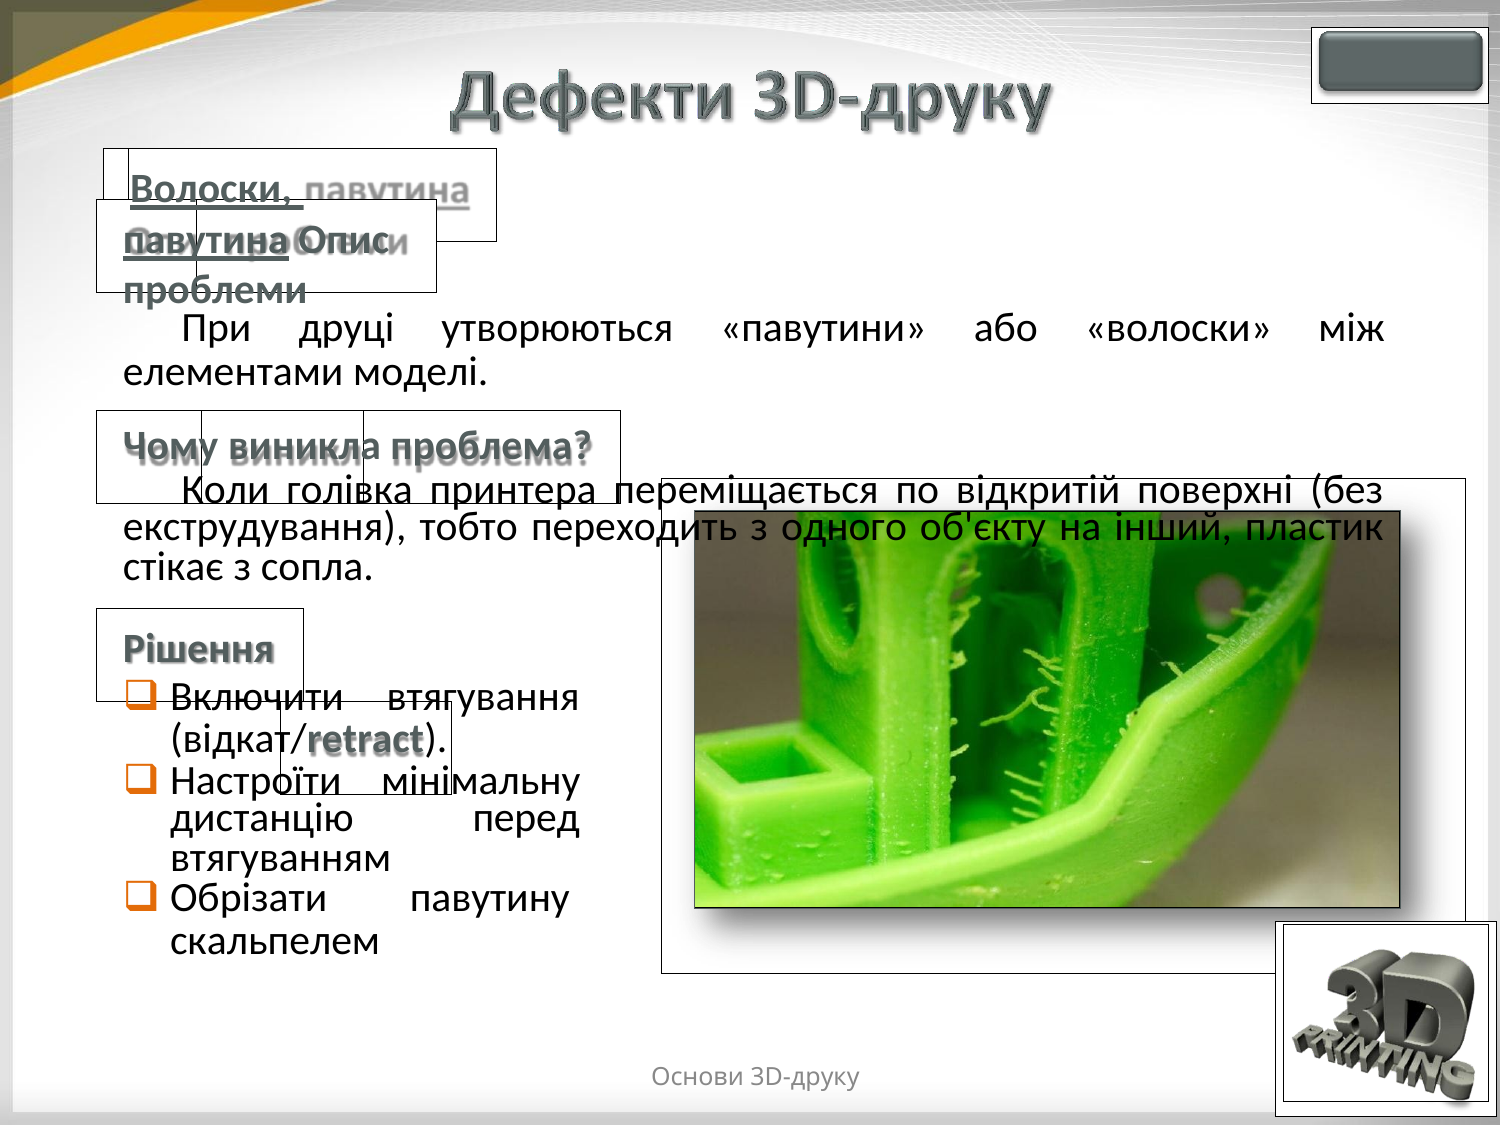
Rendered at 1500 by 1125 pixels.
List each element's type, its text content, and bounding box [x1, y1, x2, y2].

text Коли голівка принтера переміщається по відкритій поверхні (без екструдування), тобто переходить з одного об'єкту на інший, пластик стікає з сопла. [123, 472, 1385, 591]
text скальпелем [170, 918, 1467, 964]
text (відкат/retract). [170, 720, 1467, 760]
list Настроїти мінімальну дистанцію перед втягуванням [123, 763, 580, 882]
list Включити втягування [123, 674, 1467, 720]
text елементами моделі. [123, 349, 1467, 394]
subtitle Рішення [123, 622, 1467, 673]
subtitle Волоски, павутина Опис проблеми [123, 162, 467, 314]
text При друці утворюються «павутини» або «волоски» між [181, 314, 1467, 349]
subtitle Чому виникла проблема? [123, 423, 1467, 469]
list Обрізати павутину [123, 882, 1467, 918]
picture [0, 0, 1500, 1125]
